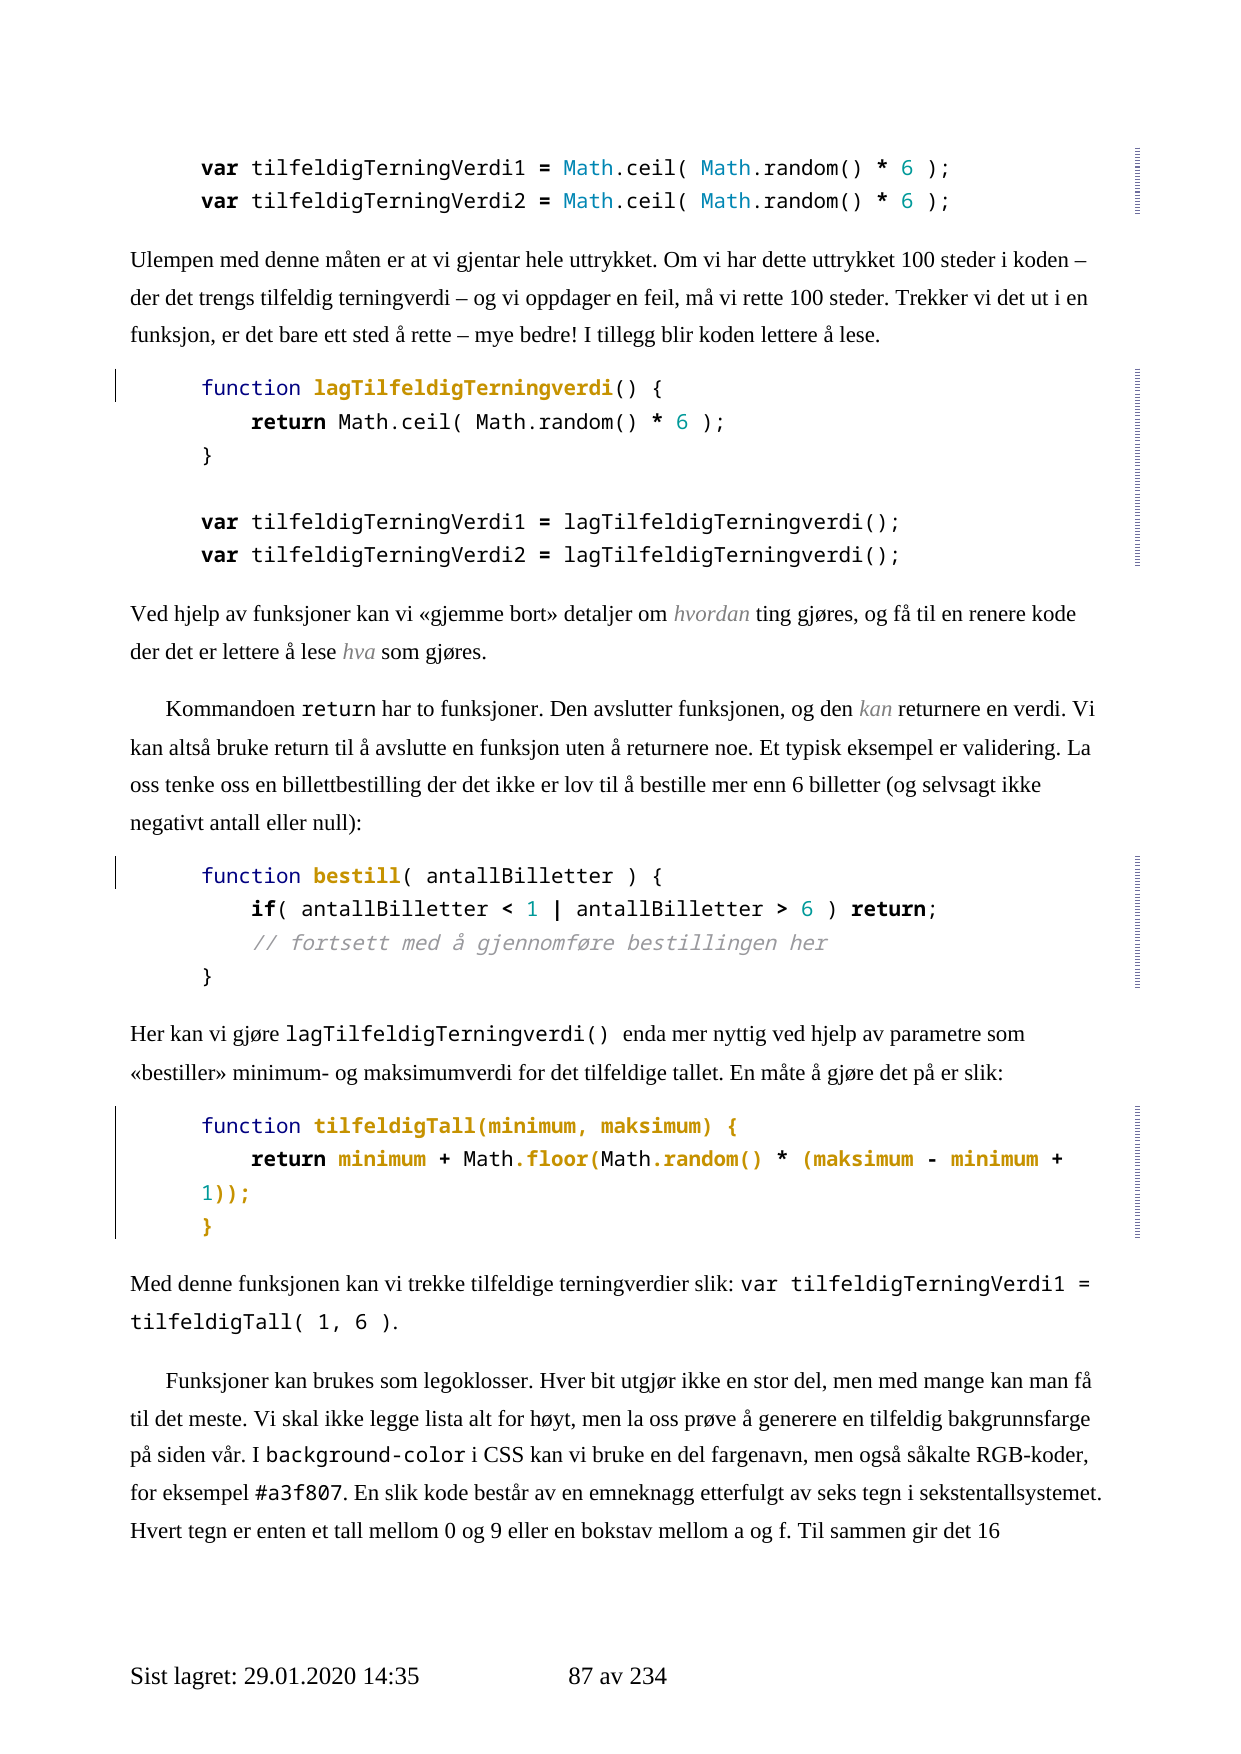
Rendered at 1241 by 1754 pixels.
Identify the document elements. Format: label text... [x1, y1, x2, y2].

text Med denne funksjonen kan vi trekke tilfeldige terningverdier slik: var tilfeldigTerningVerdi1 = tilfeldigTall( 1, 6 ). [130, 1260, 1110, 1335]
text function lagTilfeldigTerningverdi() { return Math.ceil( Math.random() * 6 ); } var tilfeldigTerningVerdi1 = lagTilfeldigTerningverdi(); var tilfeldigTerningVerdi2 = lagTilfeldigTerningverdi(); [201, 368, 1140, 568]
text Her kan vi gjøre lagTilfeldigTerningverdi() enda mer nyttig ved hjelp av parametre som «bestiller» minimum- og maksimumverdi for det tilfeldige tallet. En måte å gjøre det på er slik: [130, 1010, 1110, 1085]
text Ulempen med denne måten er at vi gjentar hele uttrykket. Om vi har dette uttrykket 100 steder i koden – der det trengs tilfeldig terningverdi – og vi oppdager en feil, må vi rette 100 steder. Trekker vi det ut i en funksjon, er det bare ett sted å rette – mye bedre! I tillegg blir koden lettere å lese. [130, 235, 1110, 348]
text Ved hjelp av funksjoner kan vi «gjemme bort» detaljer om hvordan ting gjøres, og få til en renere kode der det er lettere å lese hva som gjøres. [130, 589, 1110, 664]
text Kommandoen return har to funksjoner. Den avslutter funksjonen, og den kan returnere en verdi. Vi kan altså bruke return til å avslutte en funksjon uten å returnere noe. Et typisk eksempel er validering. La oss tenke oss en billettbestilling der det ikke er lov til å bestille mer enn 6 billetter (og selvsagt ikke negativt antall eller null): [130, 685, 1110, 835]
text function tilfeldigTall(minimum, maksimum) { return minimum + Math.floor(Math.random() * (maksimum - minimum + 1)); } [201, 1106, 1140, 1239]
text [130, 1356, 1110, 1543]
text function bestill( antallBilletter ) { if( antallBilletter < 1 | antallBilletter > 6 ) return; // fortsett med å gjennomføre bestillingen her } [201, 856, 1140, 989]
text var tilfeldigTerningVerdi1 = Math.ceil( Math.random() * 6 ); var tilfeldigTerningVerdi2 = Math.ceil( Math.random() * 6 ); [201, 148, 1140, 214]
